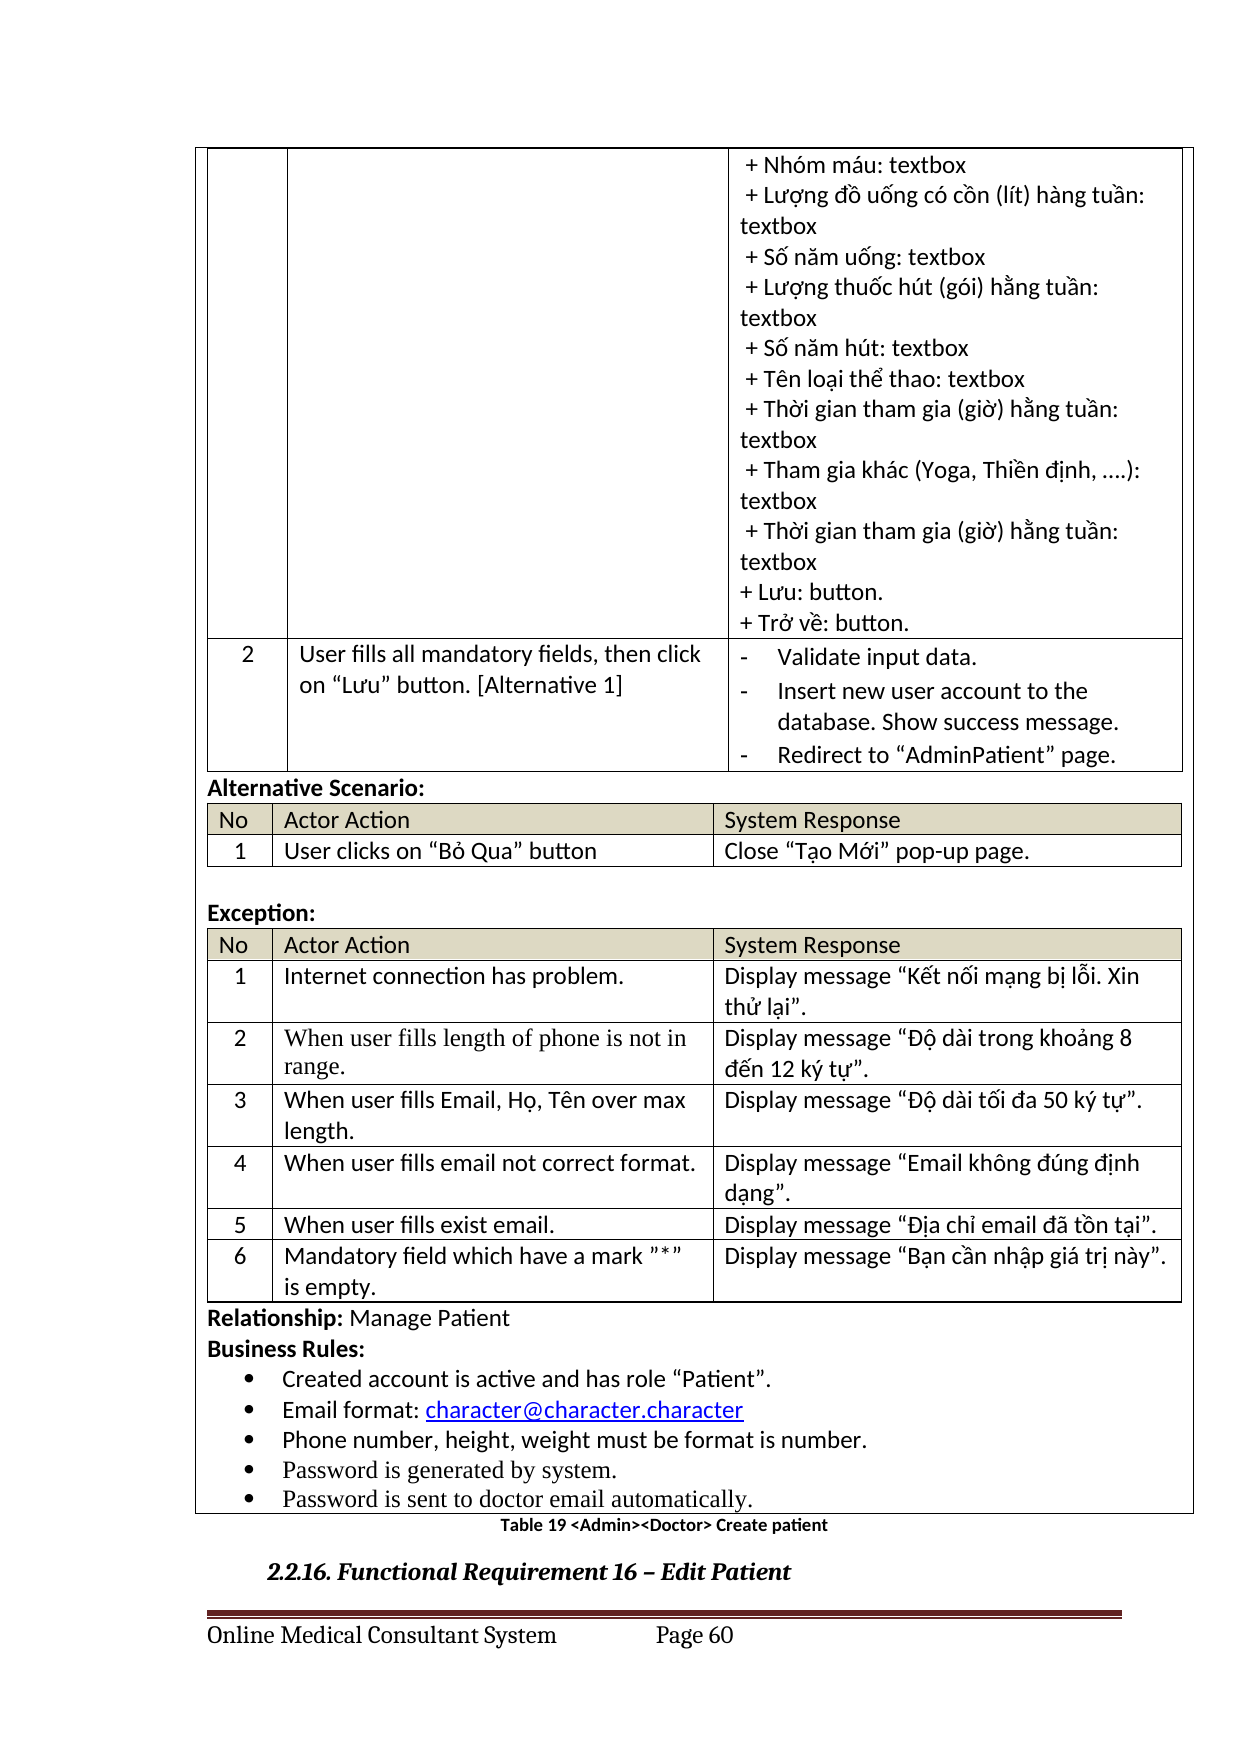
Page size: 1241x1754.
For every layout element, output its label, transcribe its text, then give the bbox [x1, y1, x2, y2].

subtitle Functional Requirement 16 – Edit Patient [267, 1557, 1122, 1586]
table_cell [196, 148, 1193, 1513]
text Table <Admin><Doctor> Create patient [207, 1514, 1122, 1537]
